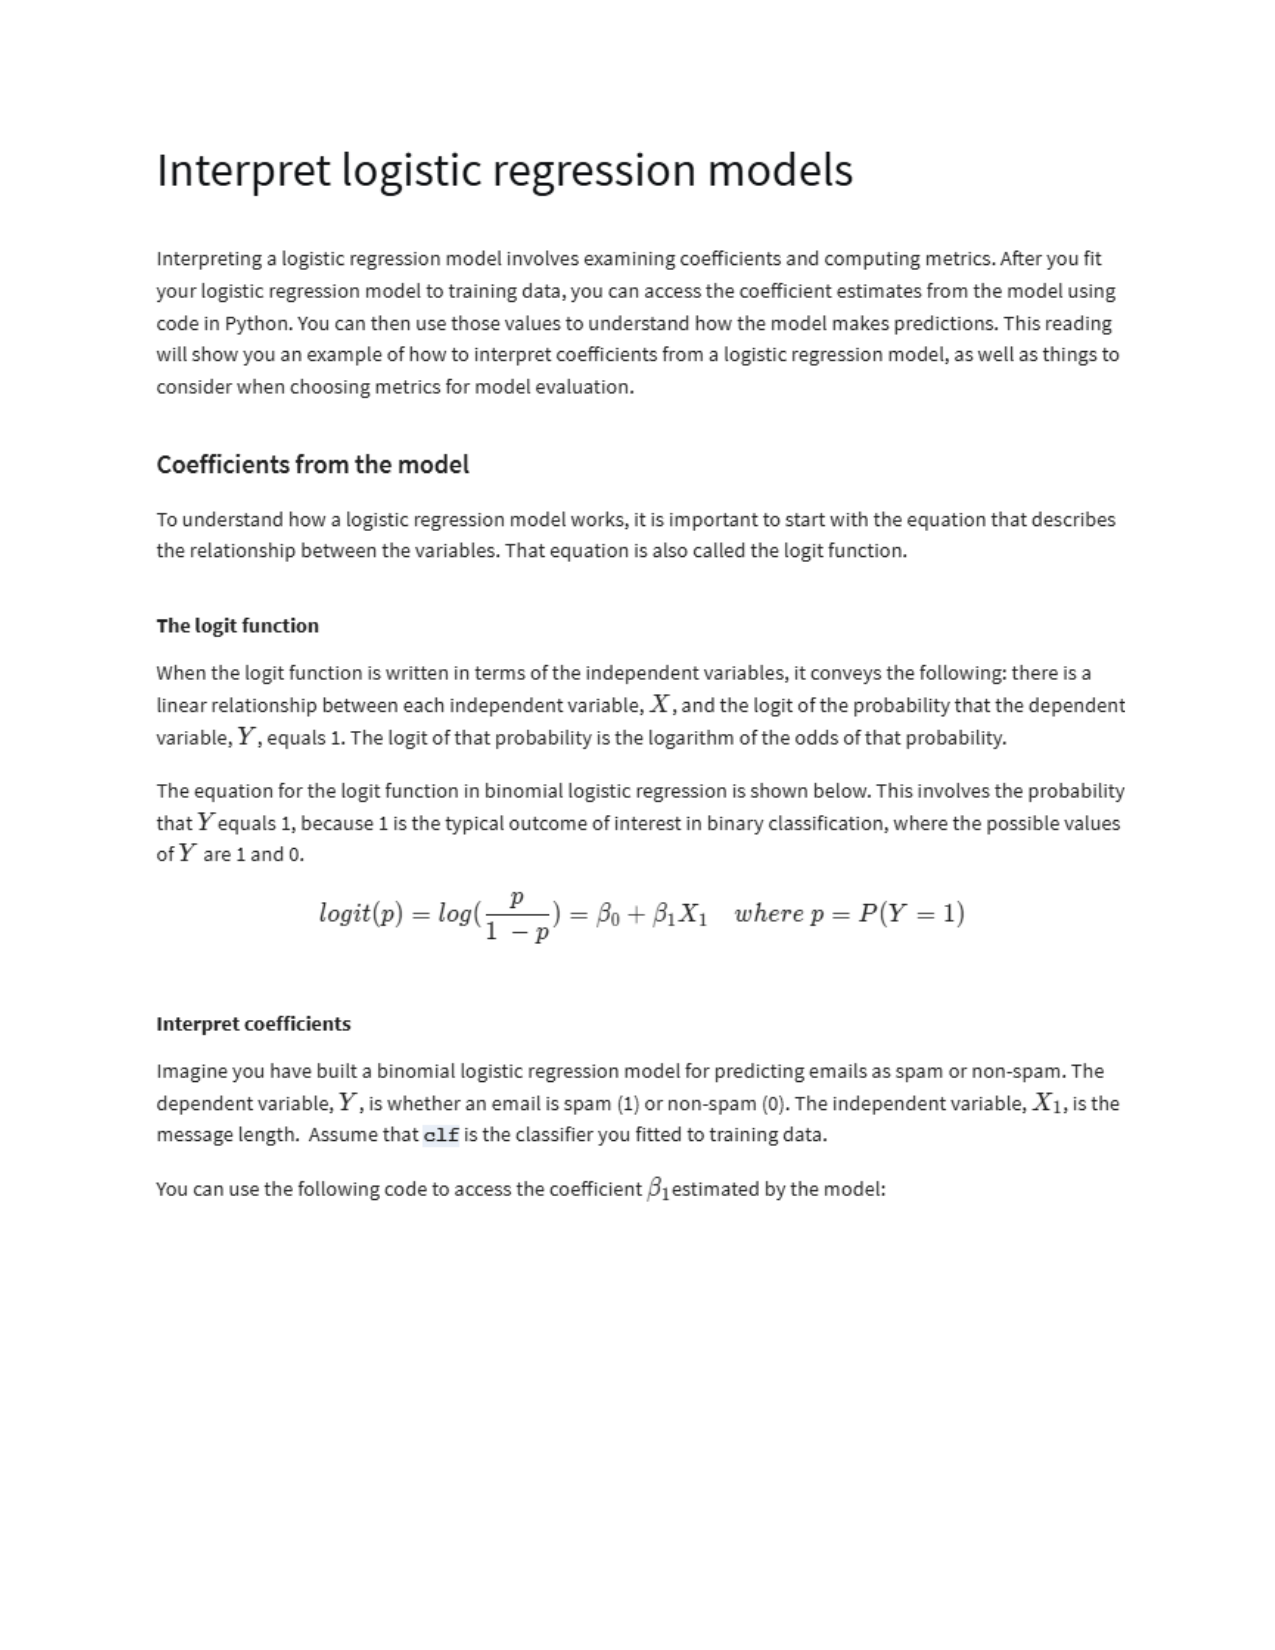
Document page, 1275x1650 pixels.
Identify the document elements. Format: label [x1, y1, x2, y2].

picture [150, 150, 1125, 1227]
